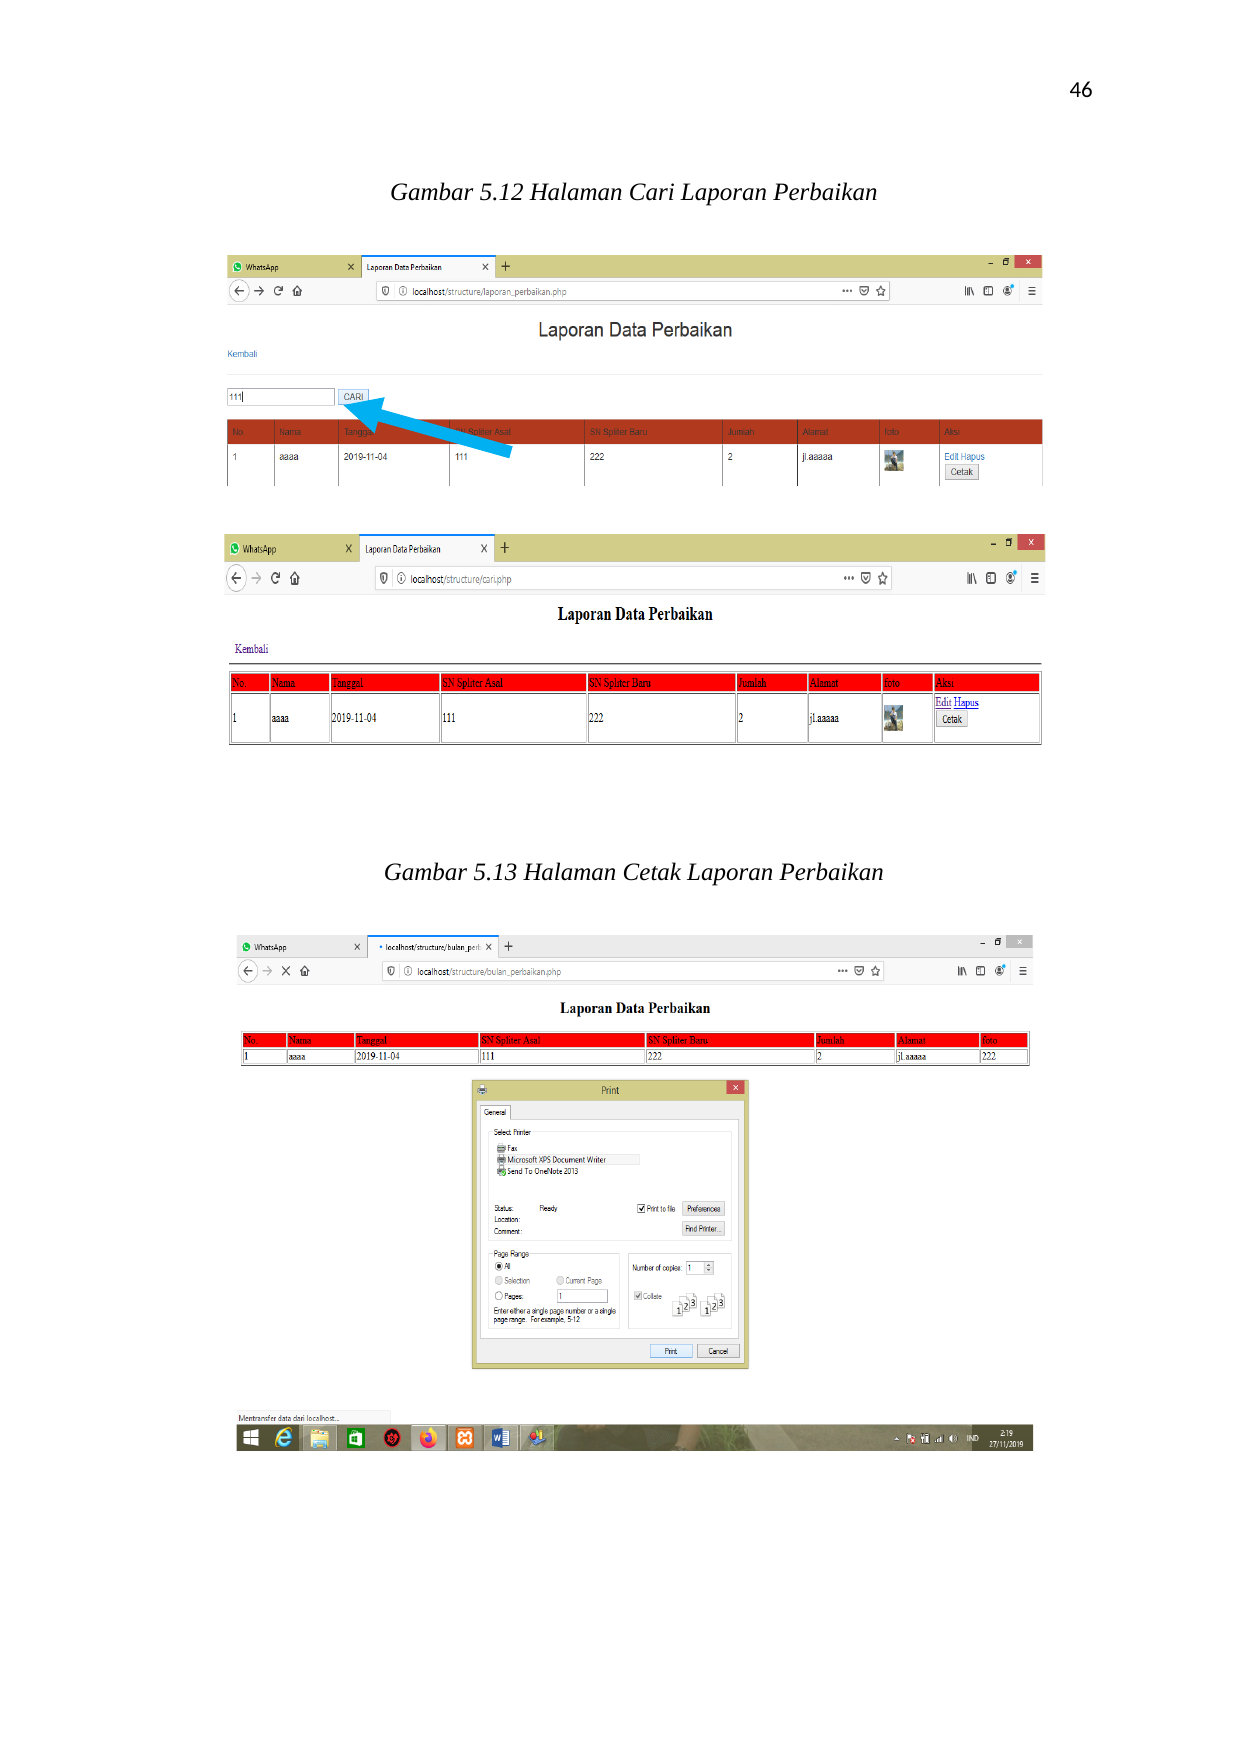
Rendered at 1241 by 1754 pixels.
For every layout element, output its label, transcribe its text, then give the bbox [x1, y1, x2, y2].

picture [224, 534, 1046, 809]
picture [227, 255, 1043, 486]
text Gambar 5.12 Halaman Cari Laporan Perbaikan [177, 177, 1092, 206]
text Gambar 5.13 Halaman Cetak Laporan Perbaikan [177, 857, 1092, 886]
picture [236, 935, 1034, 1451]
